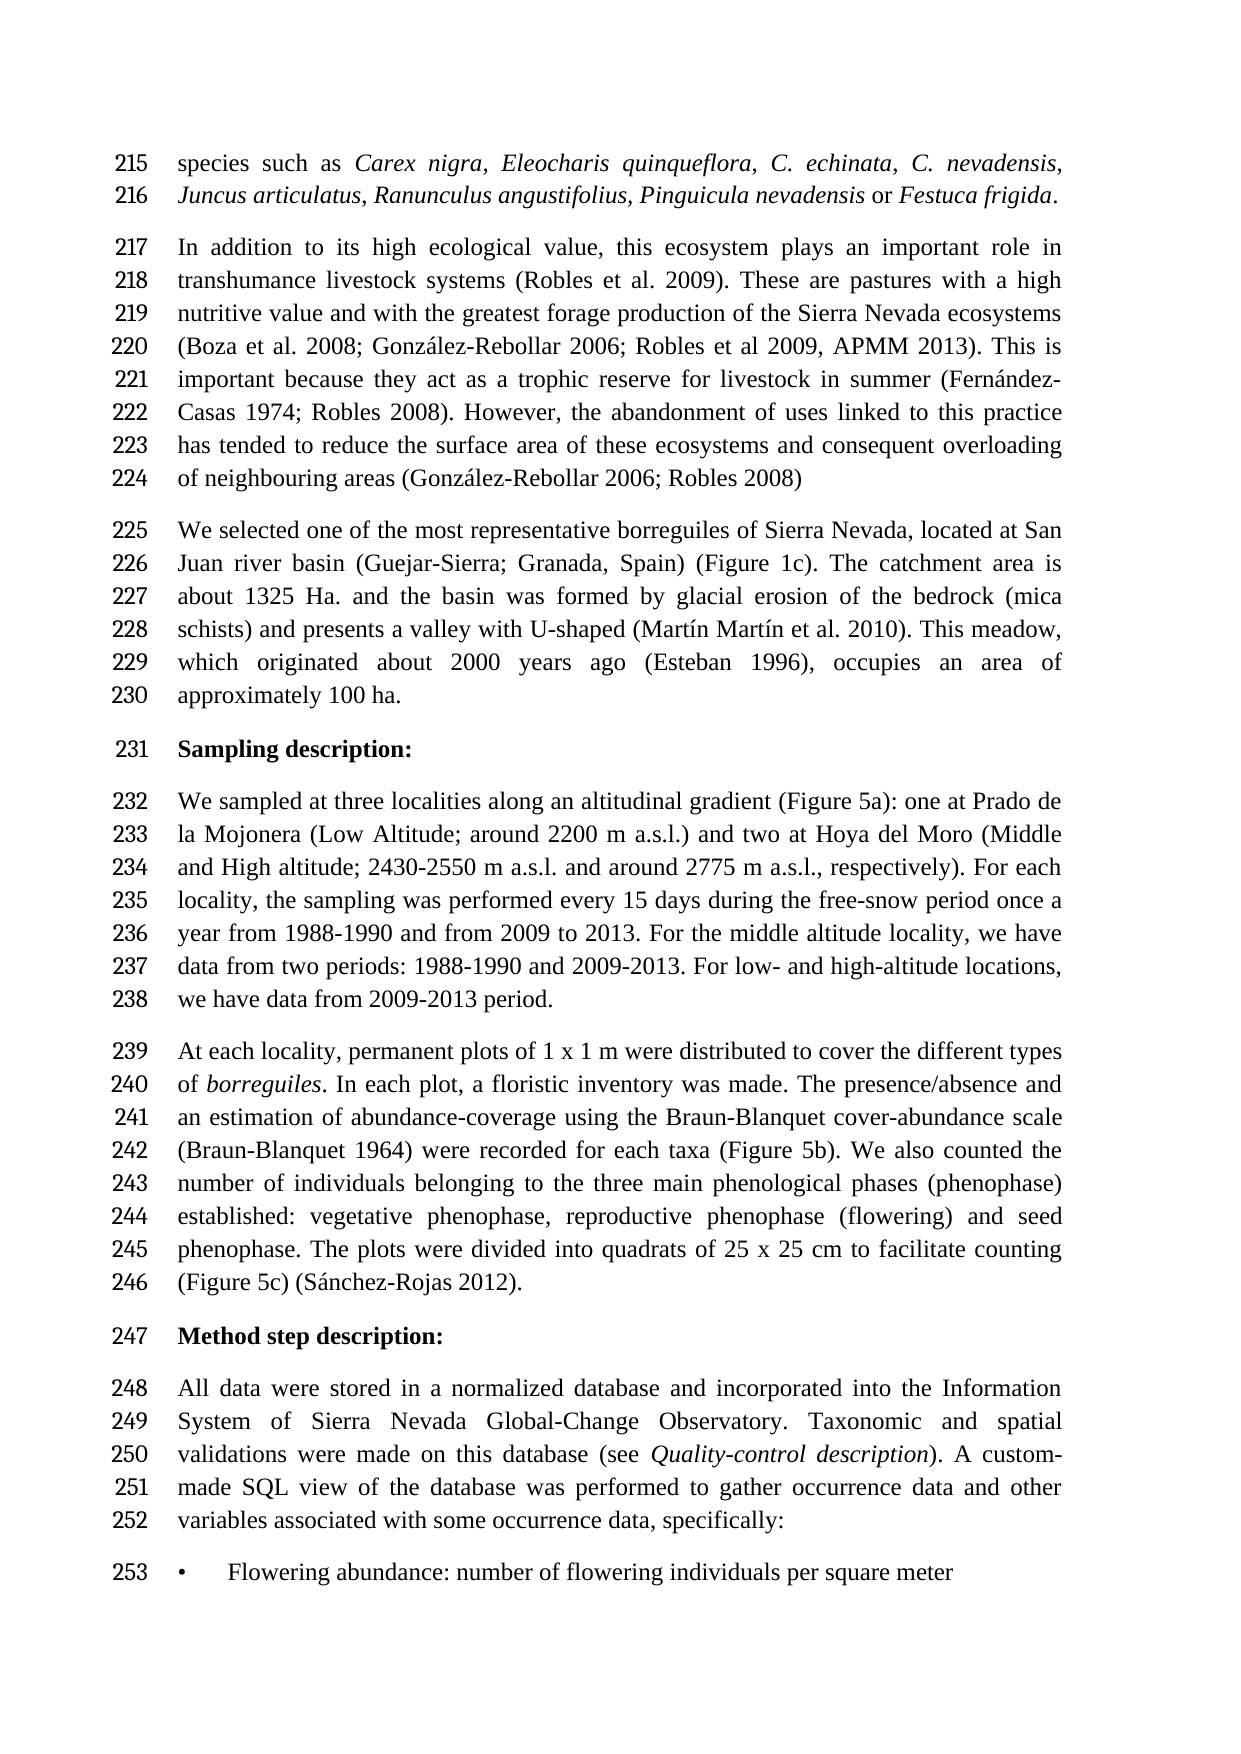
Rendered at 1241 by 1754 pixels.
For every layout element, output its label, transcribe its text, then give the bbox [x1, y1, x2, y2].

text We sampled at three localities along an altitudinal gradient (Figure 5a): one at Prado de la Mojonera (Low Altitude; around 2200 m a.s.l.) and two at Hoya del Moro (Middle and High altitude; 2430-2550 m a.s.l. and around 2775 m a.s.l., respectively). For each locality, the sampling was performed every 15 days during the free-snow period once a year from 1988-1990 and from 2009 to 2013. For the middle altitude locality, we have data from two periods: 1988-1990 and 2009-2013. For low- and high-altitude locations, we have data from 2009-2013 period. [177, 786, 1063, 1013]
subtitle Sampling description: [177, 734, 1063, 763]
subtitle Method step description: [177, 1321, 1063, 1350]
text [177, 148, 1063, 209]
text All data were stored in a normalized database and incorporated into the Information System of Sierra Nevada Global-Change Observatory. Taxonomic and spatial validations were made on this database (see Quality-control description). A custom-made SQL view of the database was performed to gather occurrence data and other variables associated with some occurrence data, specifically: [177, 1373, 1063, 1533]
text We selected one of the most representative borreguiles of Sierra Nevada, located at San Juan river basin (Guejar-Sierra; Granada, Spain) (Figure 1c). The catchment area is about 1325 Ha. and the basin was formed by glacial erosion of the bedrock (mica schists) and presents a valley with U-shaped (Martín Martín et al. 2010). This meadow, which originated about 2000 years ago (Esteban 1996), occupies an area of approximately 100 ha. [177, 515, 1063, 709]
list Flowering abundance: number of flowering individuals per square meter [177, 1557, 1063, 1585]
text In addition to its high ecological value, this ecosystem plays an important role in transhumance livestock systems (Robles et al. 2009). These are pastures with a high nutritive value and with the greatest forage production of the Sierra Nevada ecosystems (Boza et al. 2008; González-Rebollar 2006; Robles et al 2009, APMM 2013). This is important because they act as a trophic reserve for livestock in summer (Fernández-Casas 1974; Robles 2008). However, the abandonment of uses linked to this practice has tended to reduce the surface area of these ecosystems and consequent overloading of neighbouring areas (González-Rebollar 2006; Robles 2008) [177, 232, 1063, 492]
text At each locality, permanent plots of 1 x 1 m were distributed to cover the different types of borreguiles. In each plot, a floristic inventory was made. The presence/absence and an estimation of abundance-coverage using the Braun-Blanquet cover-abundance scale (Braun-Blanquet 1964) were recorded for each taxa (Figure 5b). We also counted the number of individuals belonging to the three main phenological phases (phenophase) established: vegetative phenophase, reproductive phenophase (flowering) and seed phenophase. The plots were divided into quadrats of 25 x 25 cm to facilitate counting (Figure 5c) (Sánchez-Rojas 2012). [177, 1036, 1063, 1296]
